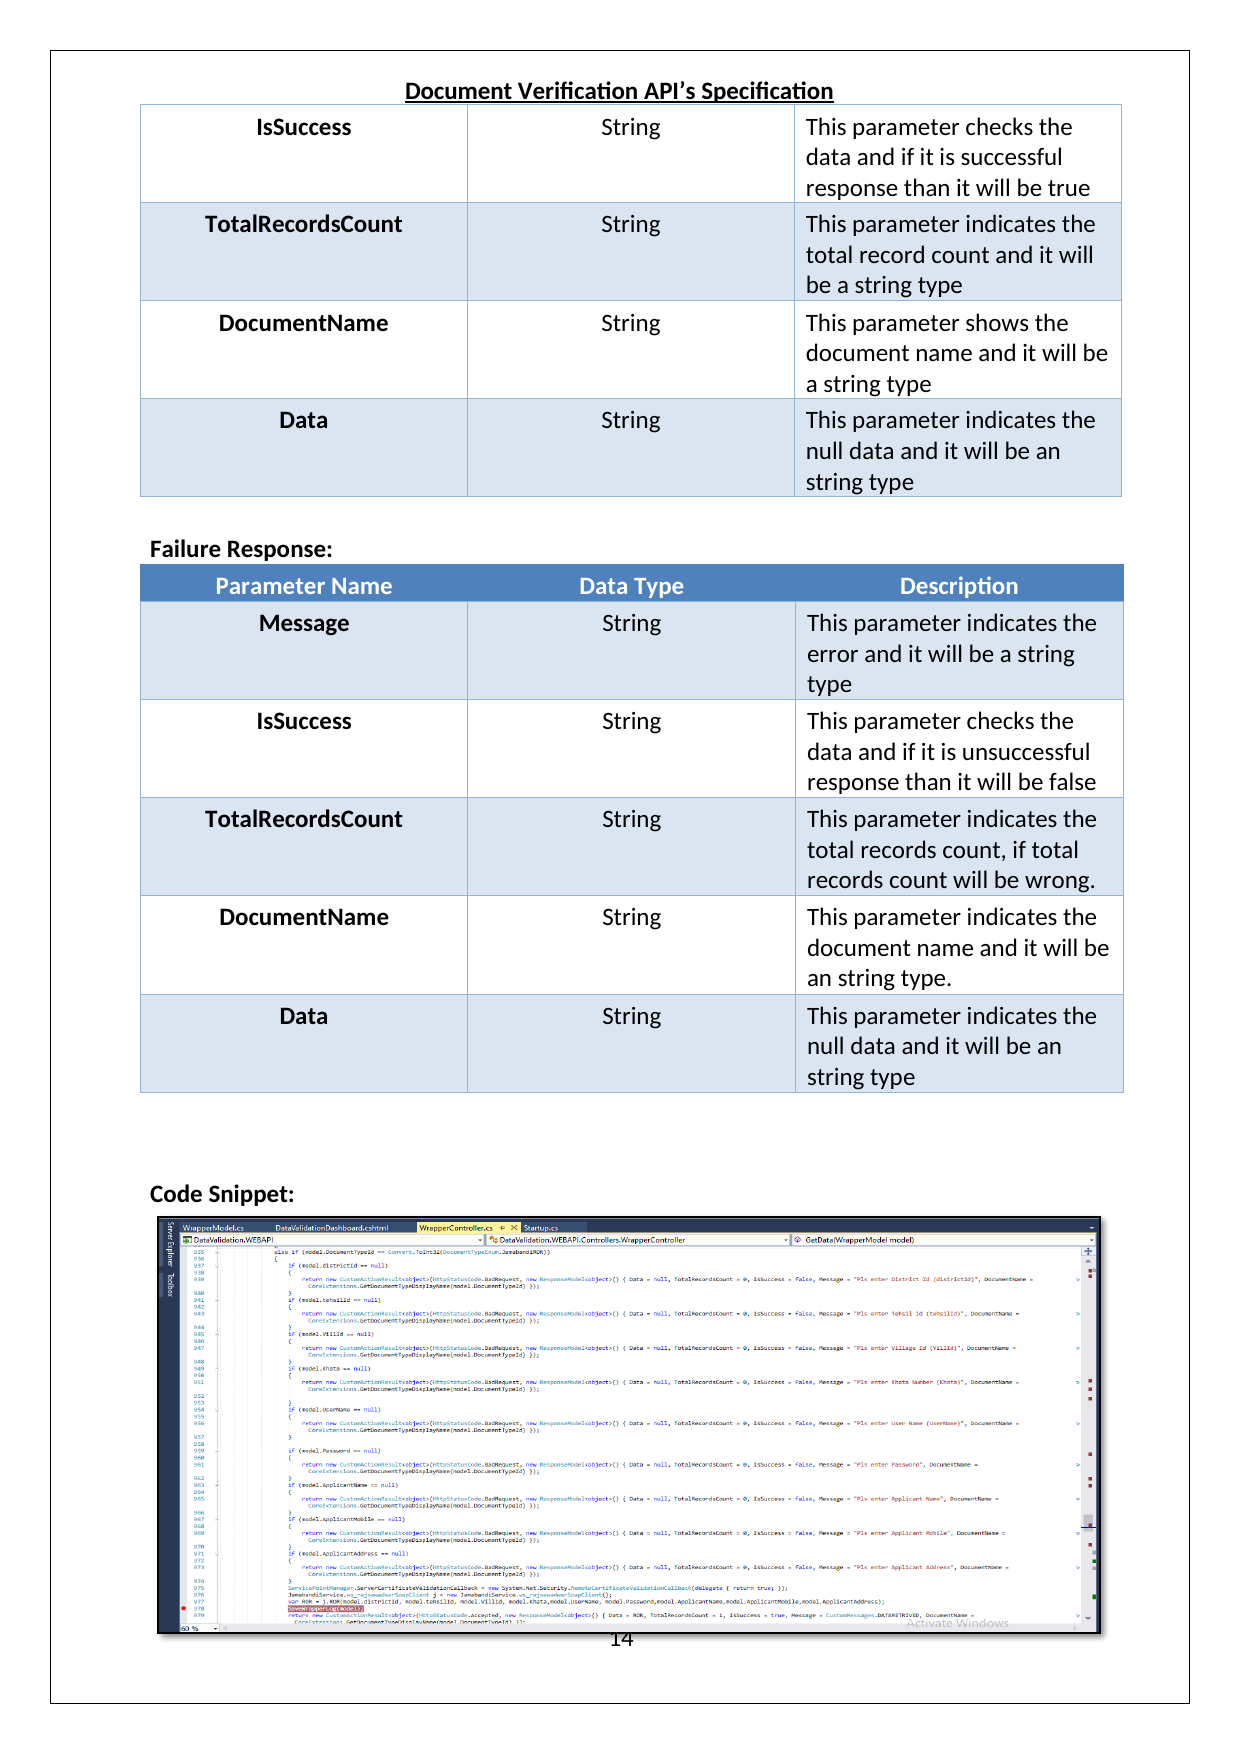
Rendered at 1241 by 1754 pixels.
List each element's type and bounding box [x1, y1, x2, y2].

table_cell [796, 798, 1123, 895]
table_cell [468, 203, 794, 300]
picture [155, 1213, 1111, 1644]
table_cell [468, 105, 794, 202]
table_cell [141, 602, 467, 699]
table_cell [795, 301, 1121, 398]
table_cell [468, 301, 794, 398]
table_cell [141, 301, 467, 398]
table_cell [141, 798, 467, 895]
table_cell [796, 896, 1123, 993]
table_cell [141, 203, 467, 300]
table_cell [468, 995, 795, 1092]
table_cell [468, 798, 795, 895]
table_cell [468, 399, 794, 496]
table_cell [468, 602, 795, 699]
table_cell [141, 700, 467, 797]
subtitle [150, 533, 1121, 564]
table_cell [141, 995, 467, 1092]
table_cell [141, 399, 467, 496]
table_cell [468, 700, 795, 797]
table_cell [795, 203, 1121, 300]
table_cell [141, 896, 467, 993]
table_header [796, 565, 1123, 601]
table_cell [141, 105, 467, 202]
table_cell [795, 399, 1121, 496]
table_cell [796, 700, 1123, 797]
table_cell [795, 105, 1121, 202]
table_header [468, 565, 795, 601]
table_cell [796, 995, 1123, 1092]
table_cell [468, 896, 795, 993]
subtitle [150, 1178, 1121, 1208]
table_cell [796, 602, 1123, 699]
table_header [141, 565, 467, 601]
